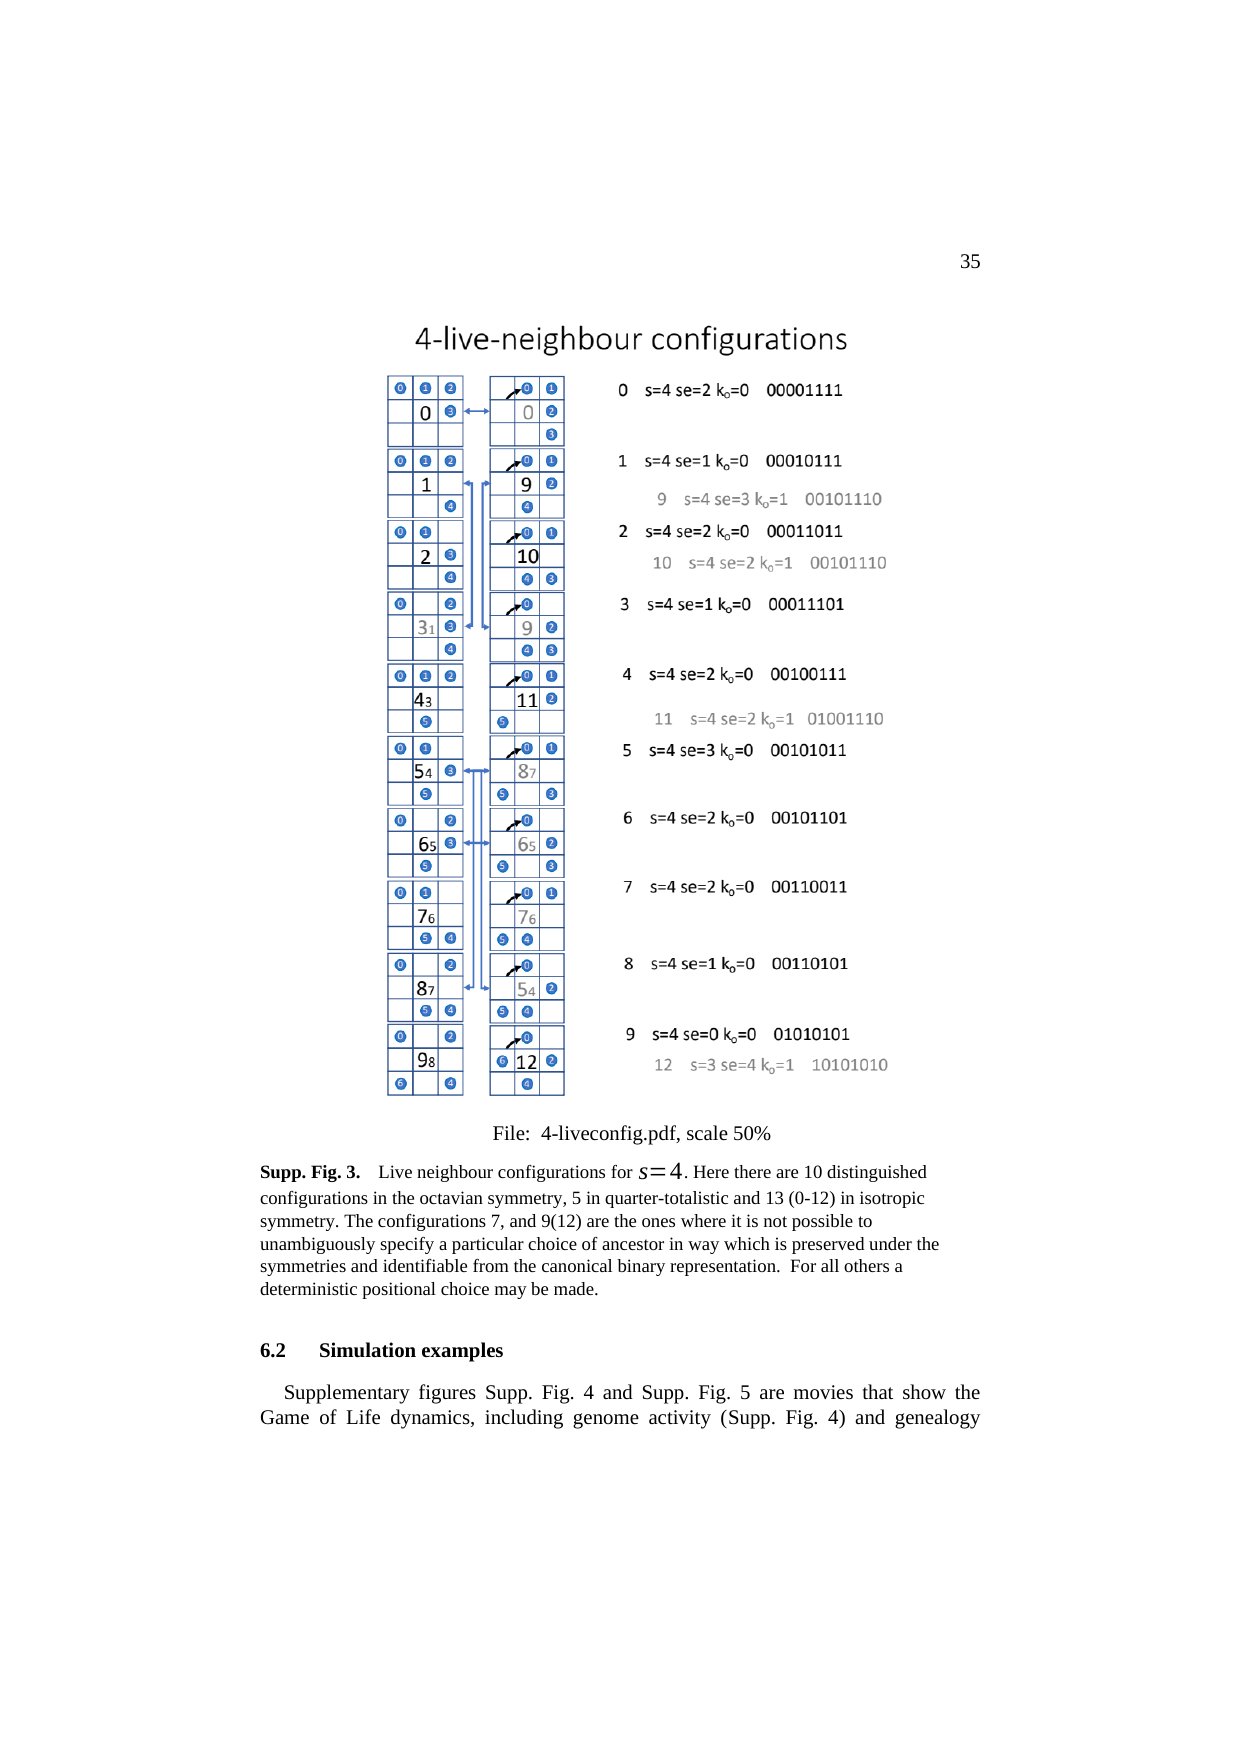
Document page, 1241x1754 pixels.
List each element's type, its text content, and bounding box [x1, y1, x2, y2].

text Live neighbour configurations for . Here there are 10 distinguished configurations in the octavian symmetry, 5 in quarter-totalistic and 13 (0-12) in isotropic symmetry. The configurations 7, and 9(12) are the ones where it is not possible to unambiguously specify a particular choice of ancestor in way which is preserved under the symmetries and identifiable from the canonical binary representation. For all others a deterministic positional choice may be made. [260, 1158, 980, 1300]
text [260, 1379, 980, 1429]
subtitle Simulation examples [260, 1337, 980, 1362]
text File: 4-liveconfig.pdf, scale 50% [260, 1120, 980, 1145]
